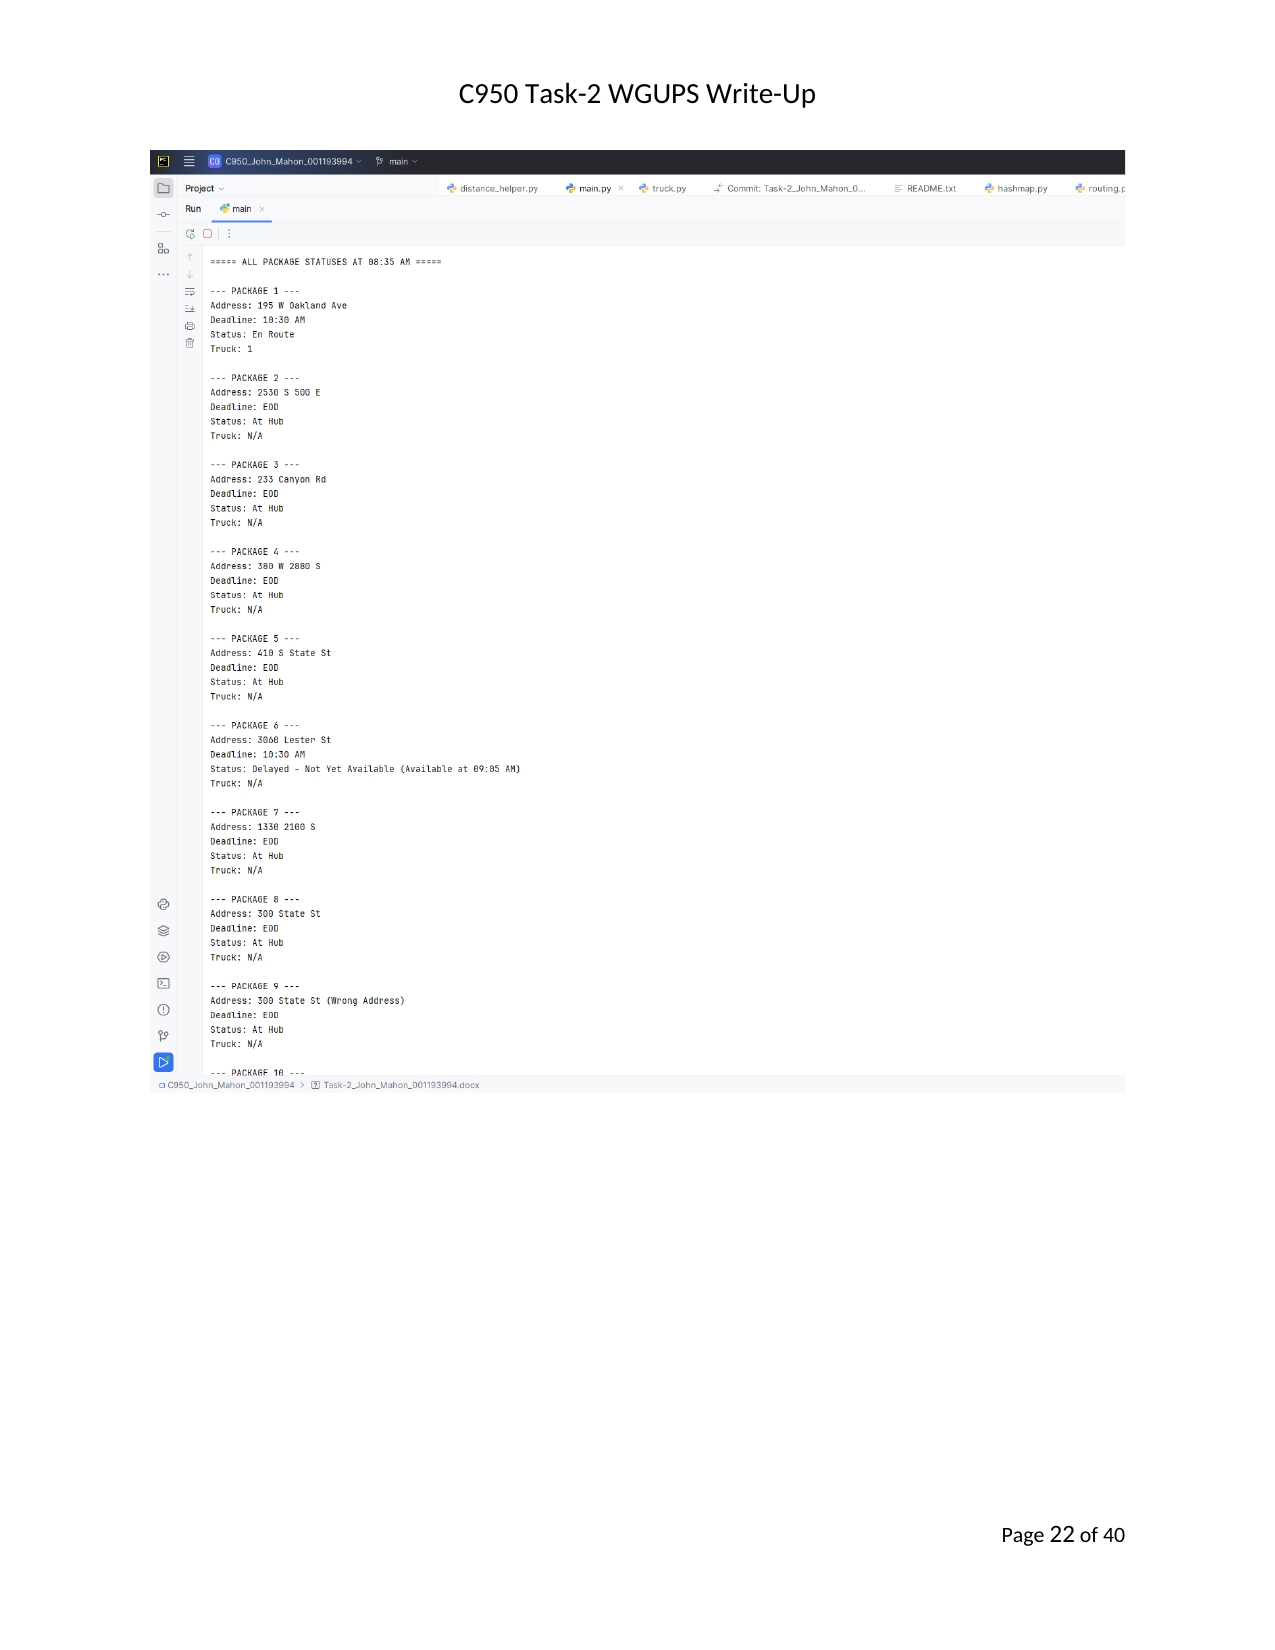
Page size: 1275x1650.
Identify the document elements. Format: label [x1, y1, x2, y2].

picture [150, 150, 1125, 1093]
